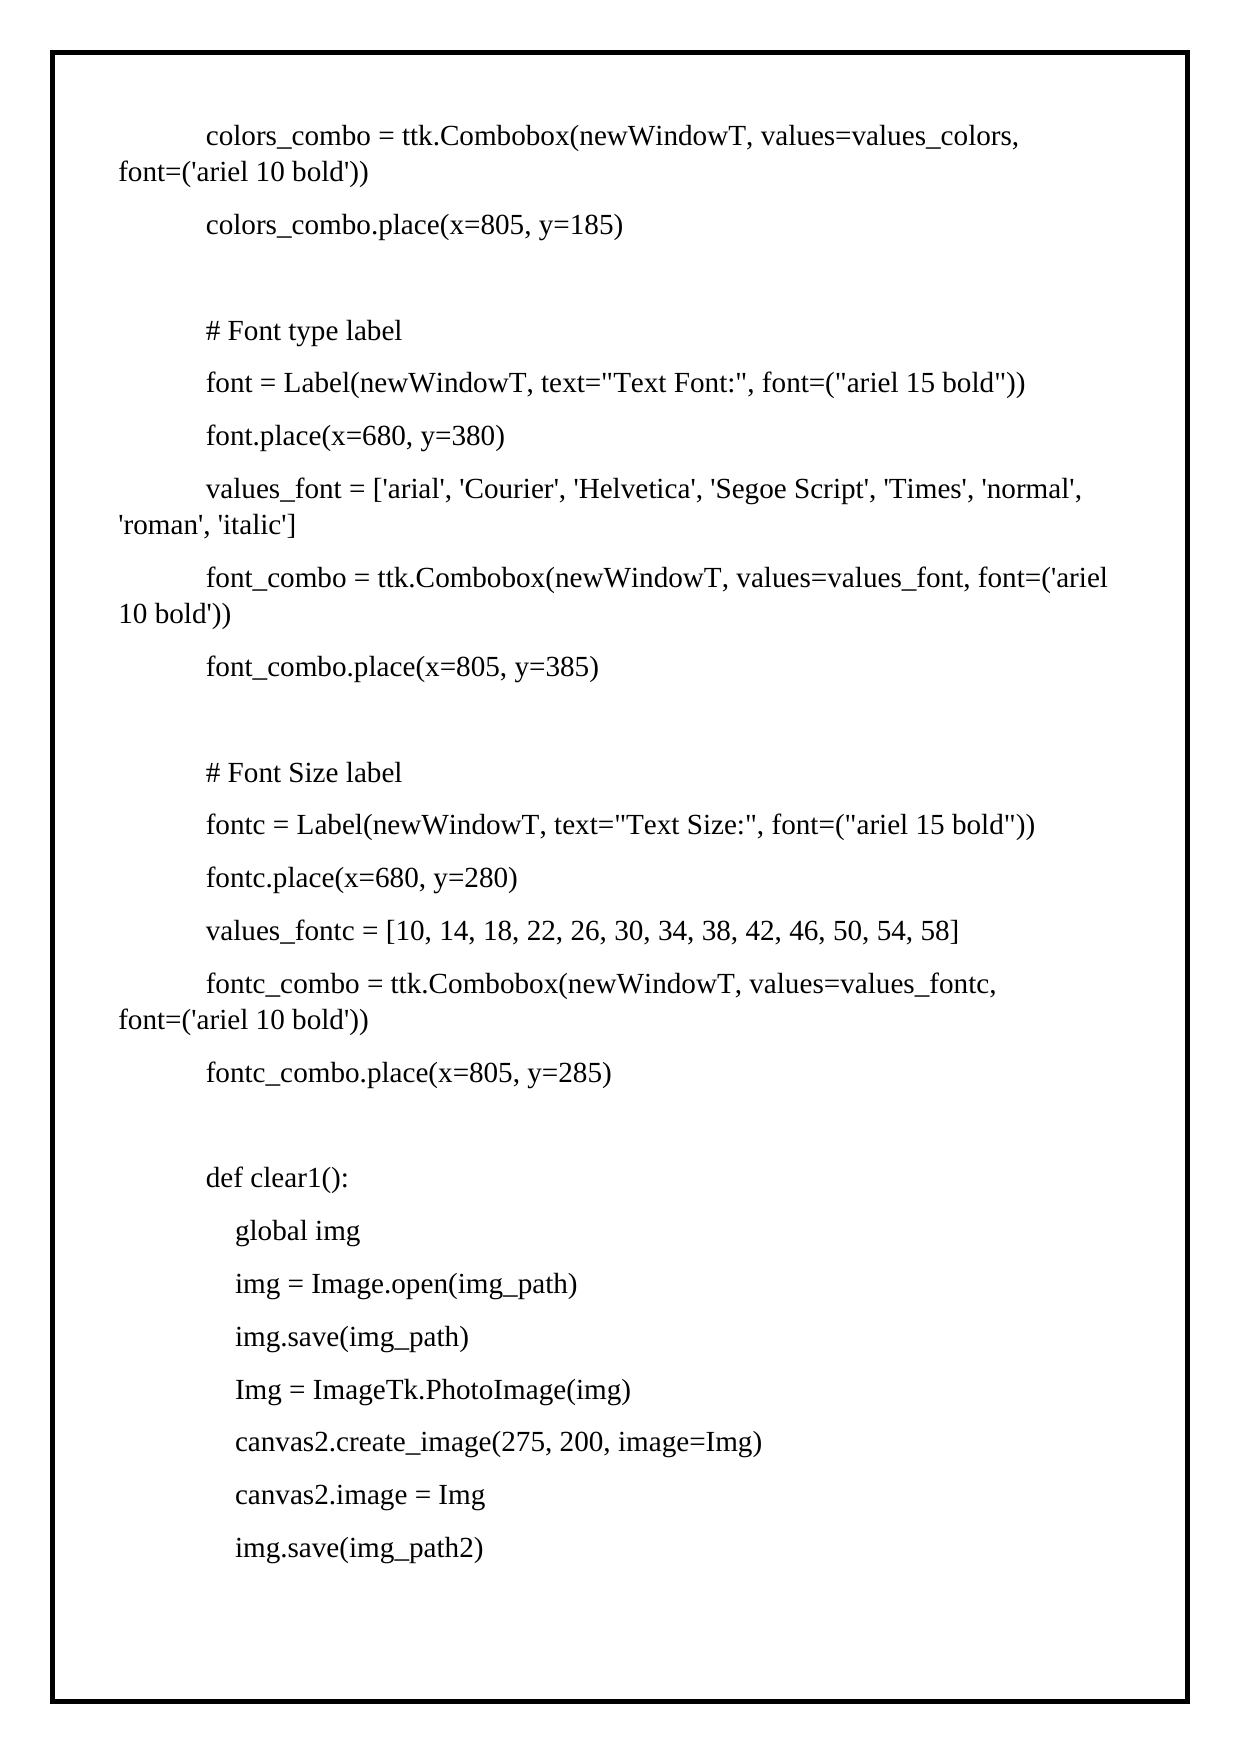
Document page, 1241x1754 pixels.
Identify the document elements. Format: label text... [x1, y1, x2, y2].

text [118, 1424, 1122, 1458]
text def clear1(): [118, 1161, 1122, 1194]
text # Font Size label [118, 755, 1122, 788]
text img.save(img_path) [118, 1319, 1122, 1352]
text font.place(x=680, y=380) [118, 418, 1122, 452]
text values_font = ['arial', 'Courier', 'Helvetica', 'Segoe Script', 'Times', 'normal', 'roman', 'italic'] [118, 471, 1122, 541]
text img.save(img_path2) [118, 1530, 1122, 1564]
text Img = ImageTk.PhotoImage(img) [118, 1372, 1122, 1405]
text values_fontc = [10, 14, 18, 22, 26, 30, 34, 38, 42, 46, 50, 54, 58] [118, 913, 1122, 947]
text img = Image.open(img_path) [118, 1266, 1122, 1300]
text font_combo.place(x=805, y=385) [118, 649, 1122, 683]
text font = Label(newWindowT, text="Text Font:", font=("ariel 15 bold")) [118, 366, 1122, 399]
text font_combo = ttk.Combobox(newWindowT, values=values_font, font=('ariel 10 bold')) [118, 560, 1122, 630]
text colors_combo = ttk.Combobox(newWindowT, values=values_colors, font=('ariel 10 bold')) [118, 118, 1122, 188]
text colors_combo.place(x=805, y=185) [118, 207, 1122, 241]
text global img [118, 1213, 1122, 1247]
text fontc = Label(newWindowT, text="Text Size:", font=("ariel 15 bold")) [118, 807, 1122, 841]
text fontc_combo = ttk.Combobox(newWindowT, values=values_fontc, font=('ariel 10 bold')) [118, 966, 1122, 1036]
text fontc.place(x=680, y=280) [118, 860, 1122, 894]
text fontc_combo.place(x=805, y=285) [118, 1055, 1122, 1088]
text # Font type label [118, 313, 1122, 346]
text canvas2.image = Img [118, 1477, 1122, 1511]
